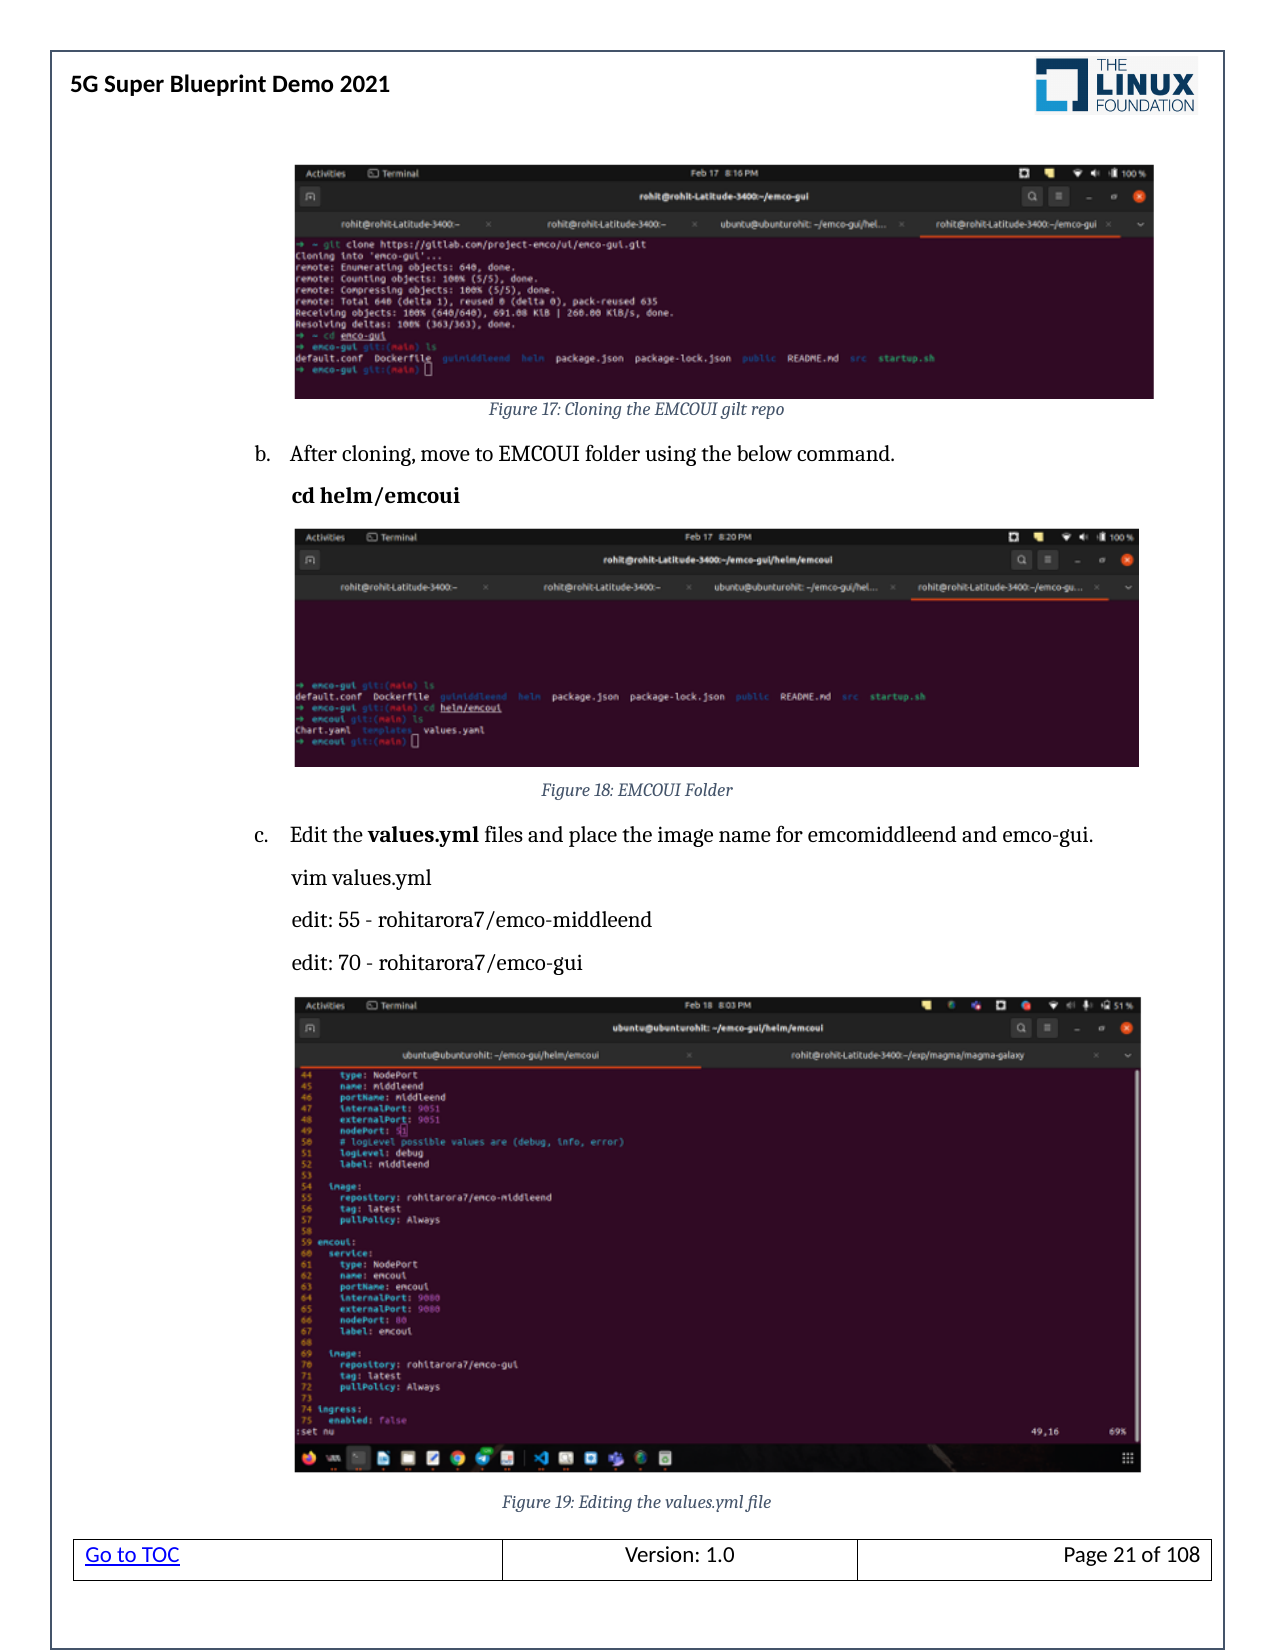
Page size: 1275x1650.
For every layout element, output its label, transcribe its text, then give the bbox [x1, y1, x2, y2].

text Figure 17: Cloning the EMCOUI gilt repo [148, 398, 1127, 420]
list Edit the values.yml files and place the image name for emcomiddleend and emco-gui. [254, 822, 1127, 848]
picture [291, 526, 1139, 767]
text edit: 55 - rohitarora7/emco-middleend [292, 907, 1127, 933]
list After cloning, move to EMCOUI folder using the below command. [254, 441, 1127, 467]
text Figure 18: EMCOUI Folder [148, 779, 1127, 801]
picture [291, 992, 1145, 1479]
text Figure 19: Editing the values.yml file [148, 1491, 1127, 1513]
picture [291, 162, 1158, 399]
text edit: 70 - rohitarora7/emco-gui [292, 950, 1127, 976]
text cd helm/emcoui [292, 483, 1127, 509]
picture [1034, 56, 1199, 115]
text vim values.yml [292, 864, 1127, 891]
